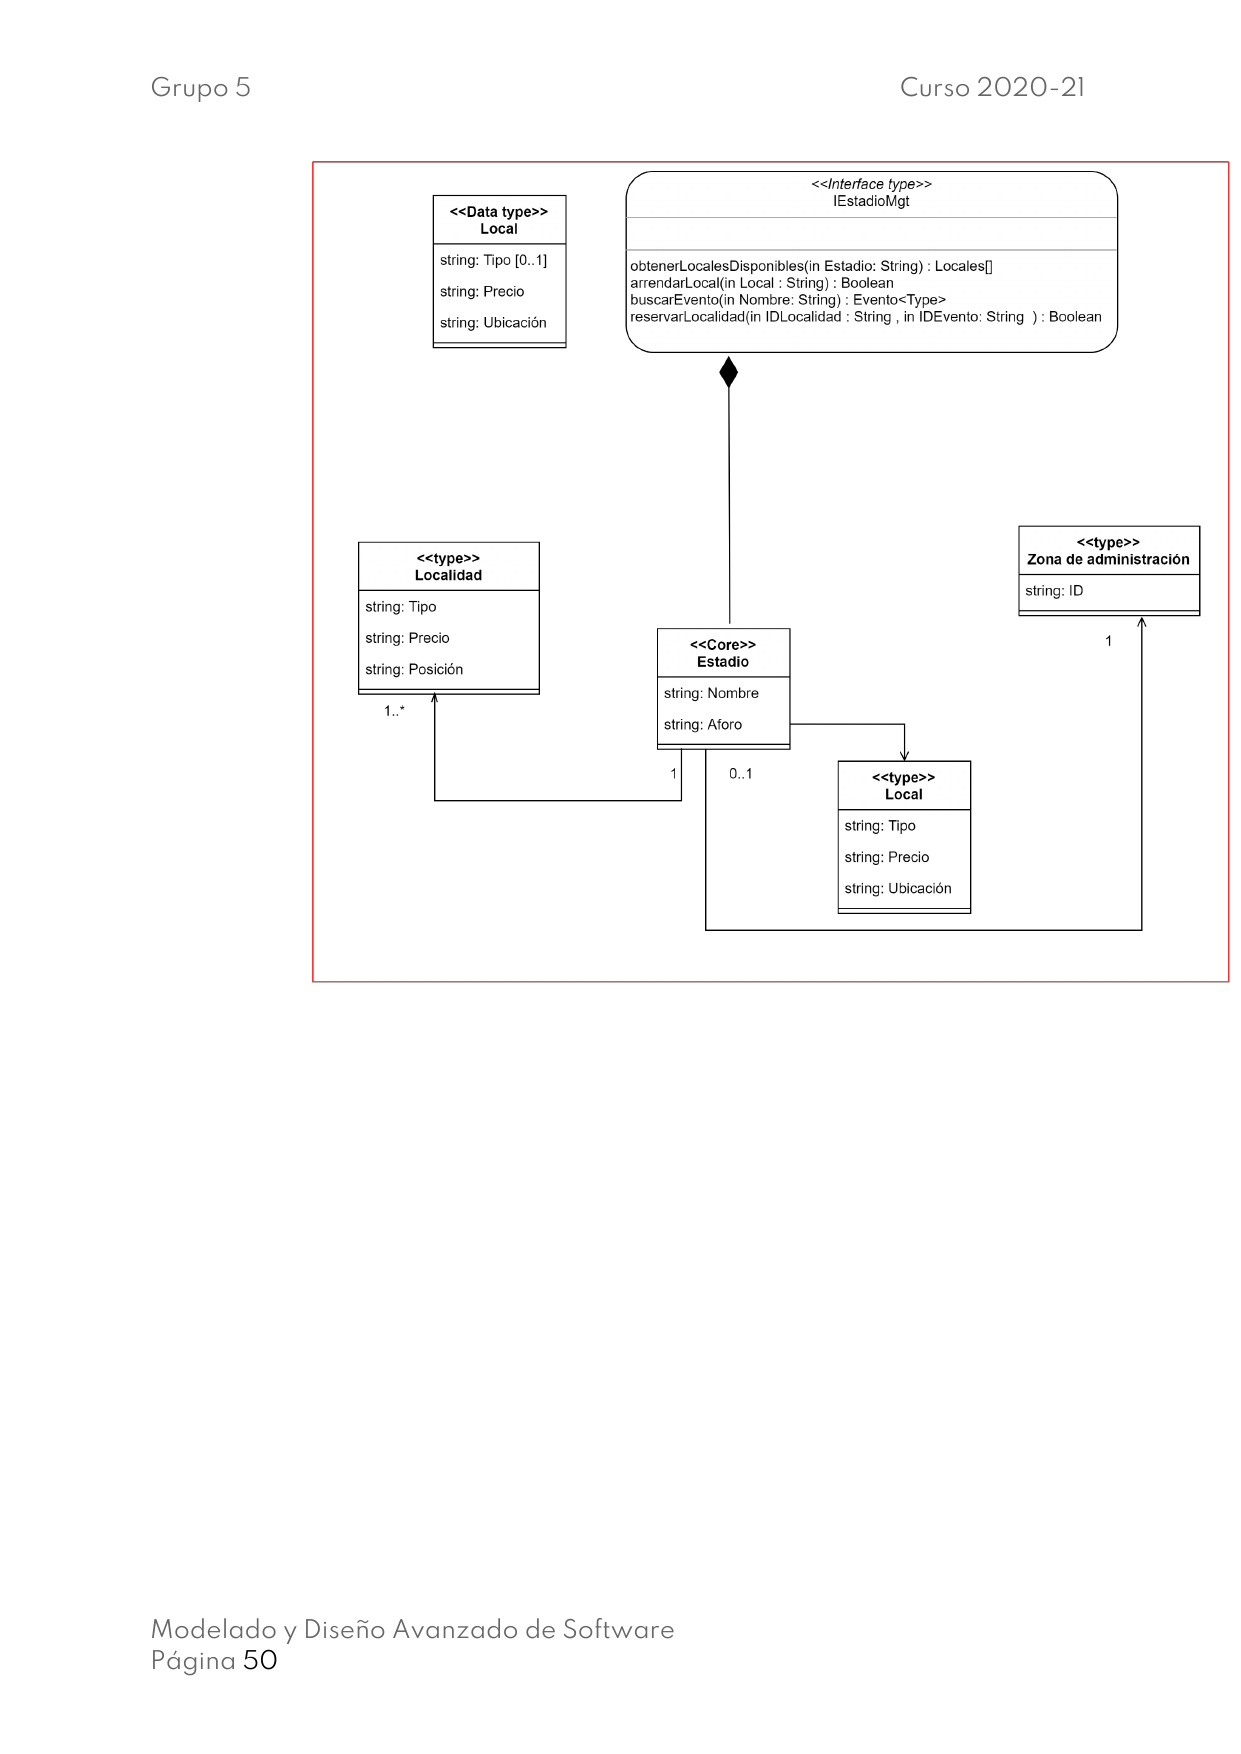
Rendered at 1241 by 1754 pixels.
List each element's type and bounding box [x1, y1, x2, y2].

picture [300, 150, 1241, 994]
